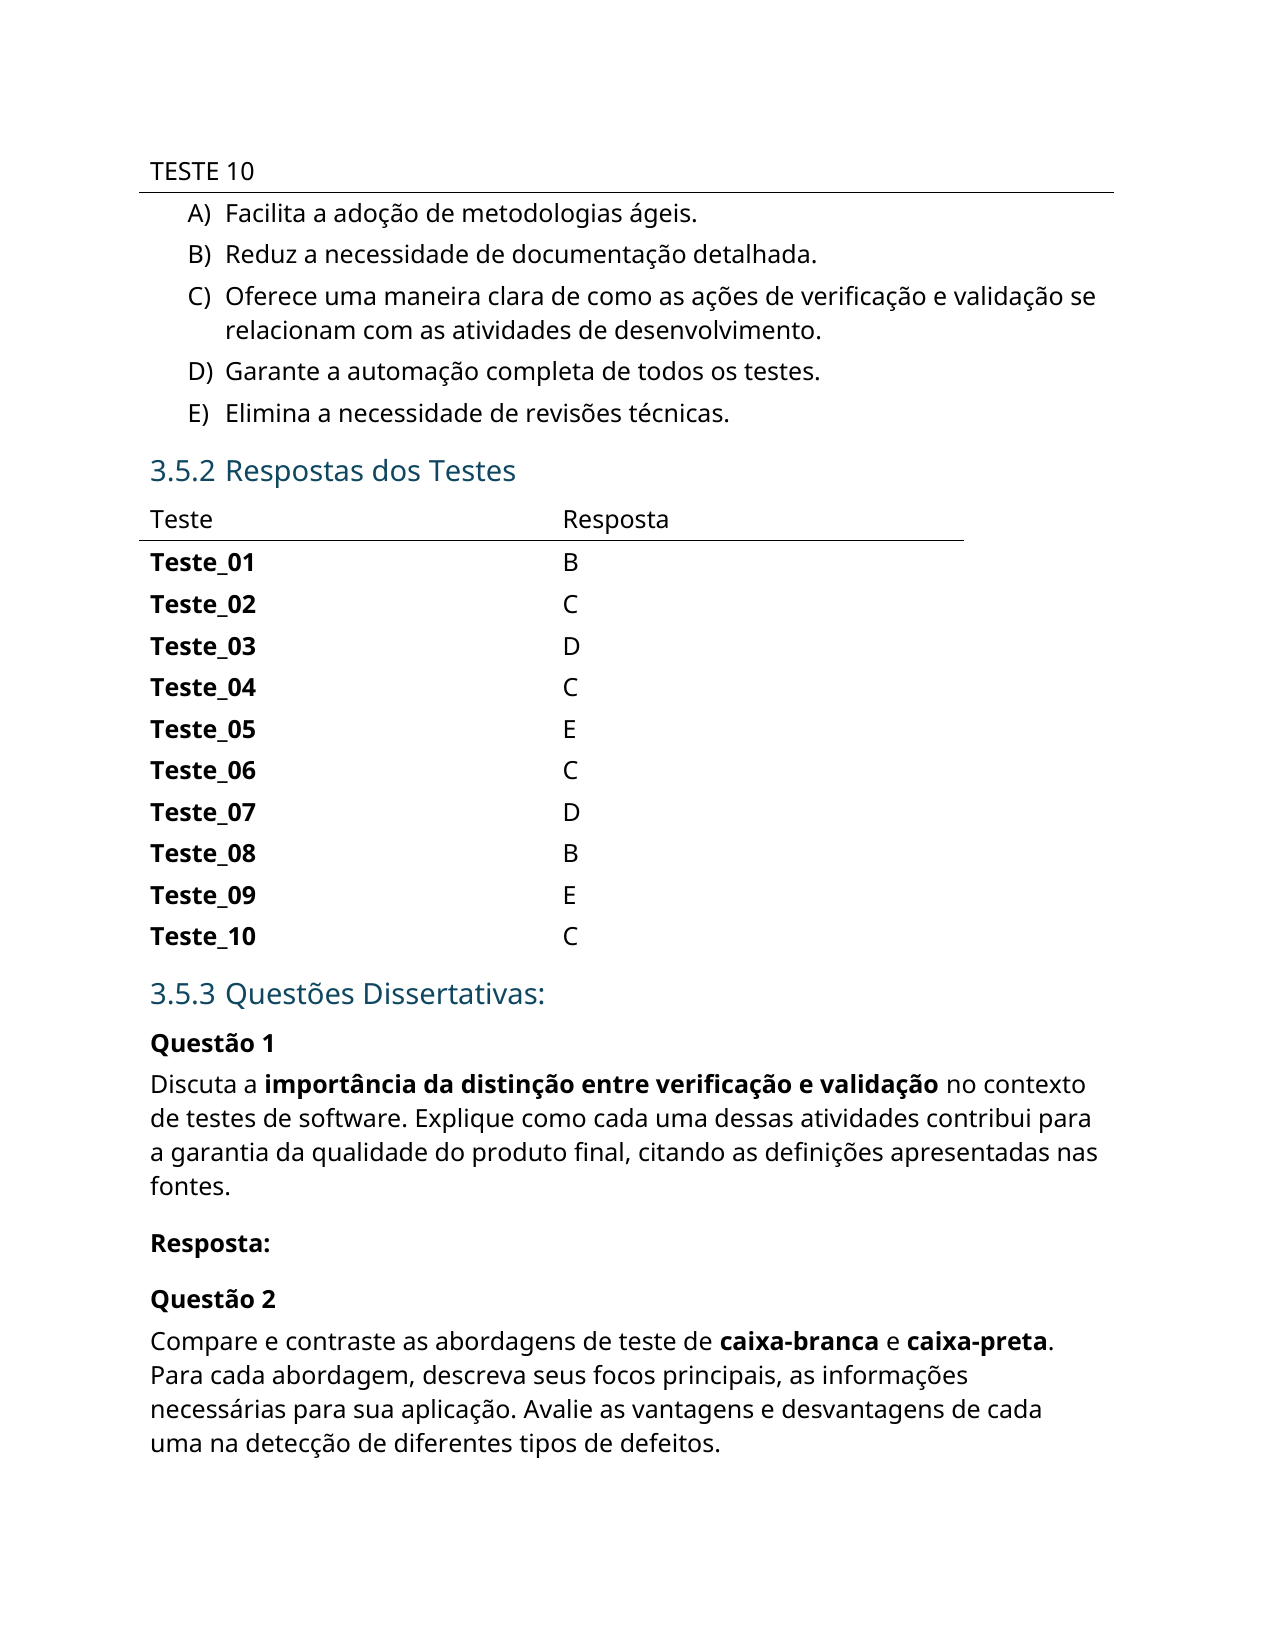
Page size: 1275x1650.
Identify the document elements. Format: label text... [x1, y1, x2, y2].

text Resposta: [150, 1226, 1125, 1260]
table_cell Teste_04 [139, 666, 551, 707]
table_cell C [551, 583, 964, 624]
table_cell Facilita a adoção de metodologias ágeis. [139, 193, 1114, 233]
table_header Teste [139, 498, 551, 540]
table_cell E [551, 708, 964, 749]
table_cell B [551, 832, 964, 874]
table_cell Teste_09 [139, 874, 551, 915]
table_cell Teste_08 [139, 832, 551, 874]
subtitle 3.5.2 Respostas dos Testes [150, 450, 1125, 490]
table_cell Compare e contraste as abordagens de teste de caixa-branca e caixa-preta. Para cada abordagem, descreva seus focos principais, as informações necessárias para sua aplicação. Avalie as vantagens e desvantagens de cada uma na detecção de diferentes tipos de defeitos. [139, 1320, 1114, 1464]
table_cell C [551, 915, 964, 957]
table_header Questão 2 [139, 1279, 1114, 1320]
table_cell Garante a automação completa de todos os testes. [139, 350, 1114, 392]
table_cell E [551, 874, 964, 915]
table_cell Teste_06 [139, 749, 551, 791]
table_cell C [551, 749, 964, 791]
table_cell C [551, 666, 964, 707]
table_cell Oferece uma maneira clara de como as ações de verificação e validação se relacionam com as atividades de desenvolvimento. [139, 275, 1114, 350]
table_cell Reduz a necessidade de documentação detalhada. [139, 233, 1114, 275]
table_cell Teste_10 [139, 915, 551, 957]
table_cell Teste_02 [139, 583, 551, 624]
table_cell Elimina a necessidade de revisões técnicas. [139, 392, 1114, 433]
table_cell Discuta a importância da distinção entre verificação e validação no contexto de testes de software. Explique como cada uma dessas atividades contribui para a garantia da qualidade do produto final, citando as definições apresentadas nas fontes. [139, 1063, 1114, 1207]
table_cell D [551, 624, 964, 666]
table_header Questão 1 [139, 1022, 1114, 1063]
table_cell Teste_01 [139, 541, 551, 583]
subtitle 3.5.3 Questões Dissertativas: [150, 973, 1125, 1013]
table_cell Teste_07 [139, 791, 551, 832]
table_cell B [551, 541, 964, 583]
table_cell D [551, 791, 964, 832]
table_header TESTE 10 [139, 150, 1114, 192]
table_cell Teste_05 [139, 708, 551, 749]
table_header Resposta [551, 498, 964, 540]
table_cell Teste_03 [139, 624, 551, 666]
